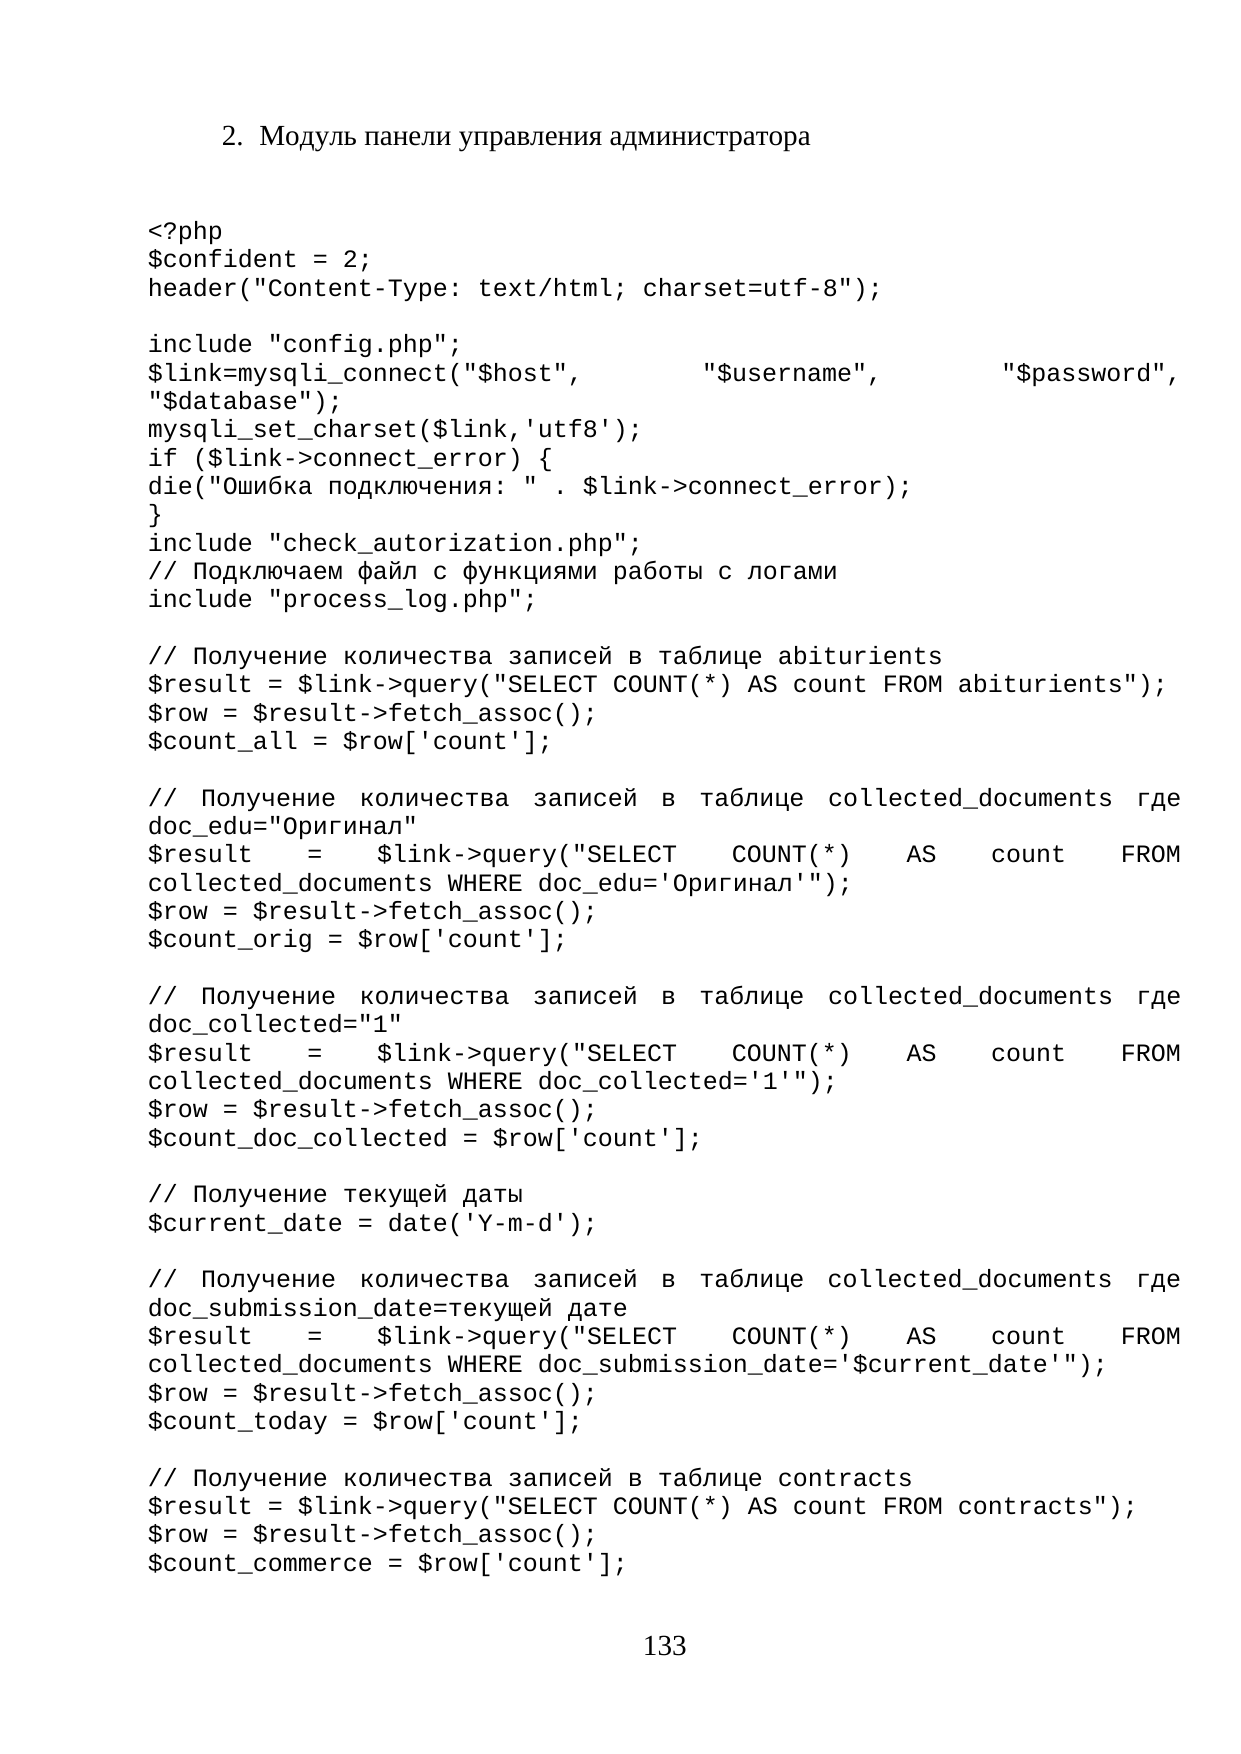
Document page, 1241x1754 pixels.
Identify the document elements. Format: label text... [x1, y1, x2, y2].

text $row = $result->fetch_assoc(); [148, 1522, 1181, 1550]
text // Получение количества записей в таблице collected_documents где doc_submission_date=текущей дате [148, 1267, 1181, 1324]
text // Получение количества записей в таблице collected_documents где doc_collected="1" [148, 984, 1181, 1040]
text $count_today = $row['count']; [148, 1409, 1181, 1437]
text $row = $result->fetch_assoc(); [148, 899, 1181, 927]
text $result = $link->query("SELECT COUNT(*) AS count FROM collected_documents WHERE doc_submission_date='$current_date'"); [148, 1324, 1181, 1380]
text include "check_autorization.php"; [148, 530, 1181, 559]
text } [148, 502, 1181, 530]
text <?php [148, 219, 1181, 247]
text $result = $link->query("SELECT COUNT(*) AS count FROM abiturients"); [148, 672, 1181, 700]
text include "process_log.php"; [148, 587, 1181, 615]
text $result = $link->query("SELECT COUNT(*) AS count FROM collected_documents WHERE doc_edu='Оригинал'"); [148, 842, 1181, 899]
text $link=mysqli_connect("$host", "$username", "$password", "$database"); [148, 360, 1181, 417]
text header("Content-Type: text/html; charset=utf-8"); [148, 275, 1181, 304]
text $row = $result->fetch_assoc(); [148, 700, 1181, 729]
text // Подключаем файл с функциями работы с логами [148, 559, 1181, 587]
text $row = $result->fetch_assoc(); [148, 1380, 1181, 1409]
text // Получение количества записей в таблице contracts [148, 1465, 1181, 1494]
text if ($link->connect_error) { [148, 445, 1181, 474]
text $count_doc_collected = $row['count']; [148, 1125, 1181, 1154]
text mysqli_set_charset($link,'utf8'); [148, 417, 1181, 445]
list Модуль панели управления администратора [222, 118, 1181, 152]
text die("Ошибка подключения: " . $link->connect_error); [148, 474, 1181, 502]
text $count_all = $row['count']; [148, 729, 1181, 757]
text $count_commerce = $row['count']; [148, 1550, 1181, 1579]
text // Получение текущей даты [148, 1182, 1181, 1210]
text $row = $result->fetch_assoc(); [148, 1097, 1181, 1125]
text // Получение количества записей в таблице collected_documents где doc_edu="Оригинал" [148, 785, 1181, 842]
text $result = $link->query("SELECT COUNT(*) AS count FROM contracts"); [148, 1494, 1181, 1522]
text include "config.php"; [148, 332, 1181, 360]
text $count_orig = $row['count']; [148, 927, 1181, 955]
text $result = $link->query("SELECT COUNT(*) AS count FROM collected_documents WHERE doc_collected='1'"); [148, 1040, 1181, 1097]
text $confident = 2; [148, 247, 1181, 275]
text $current_date = date('Y-m-d'); [148, 1210, 1181, 1239]
text // Получение количества записей в таблице abiturients [148, 644, 1181, 672]
